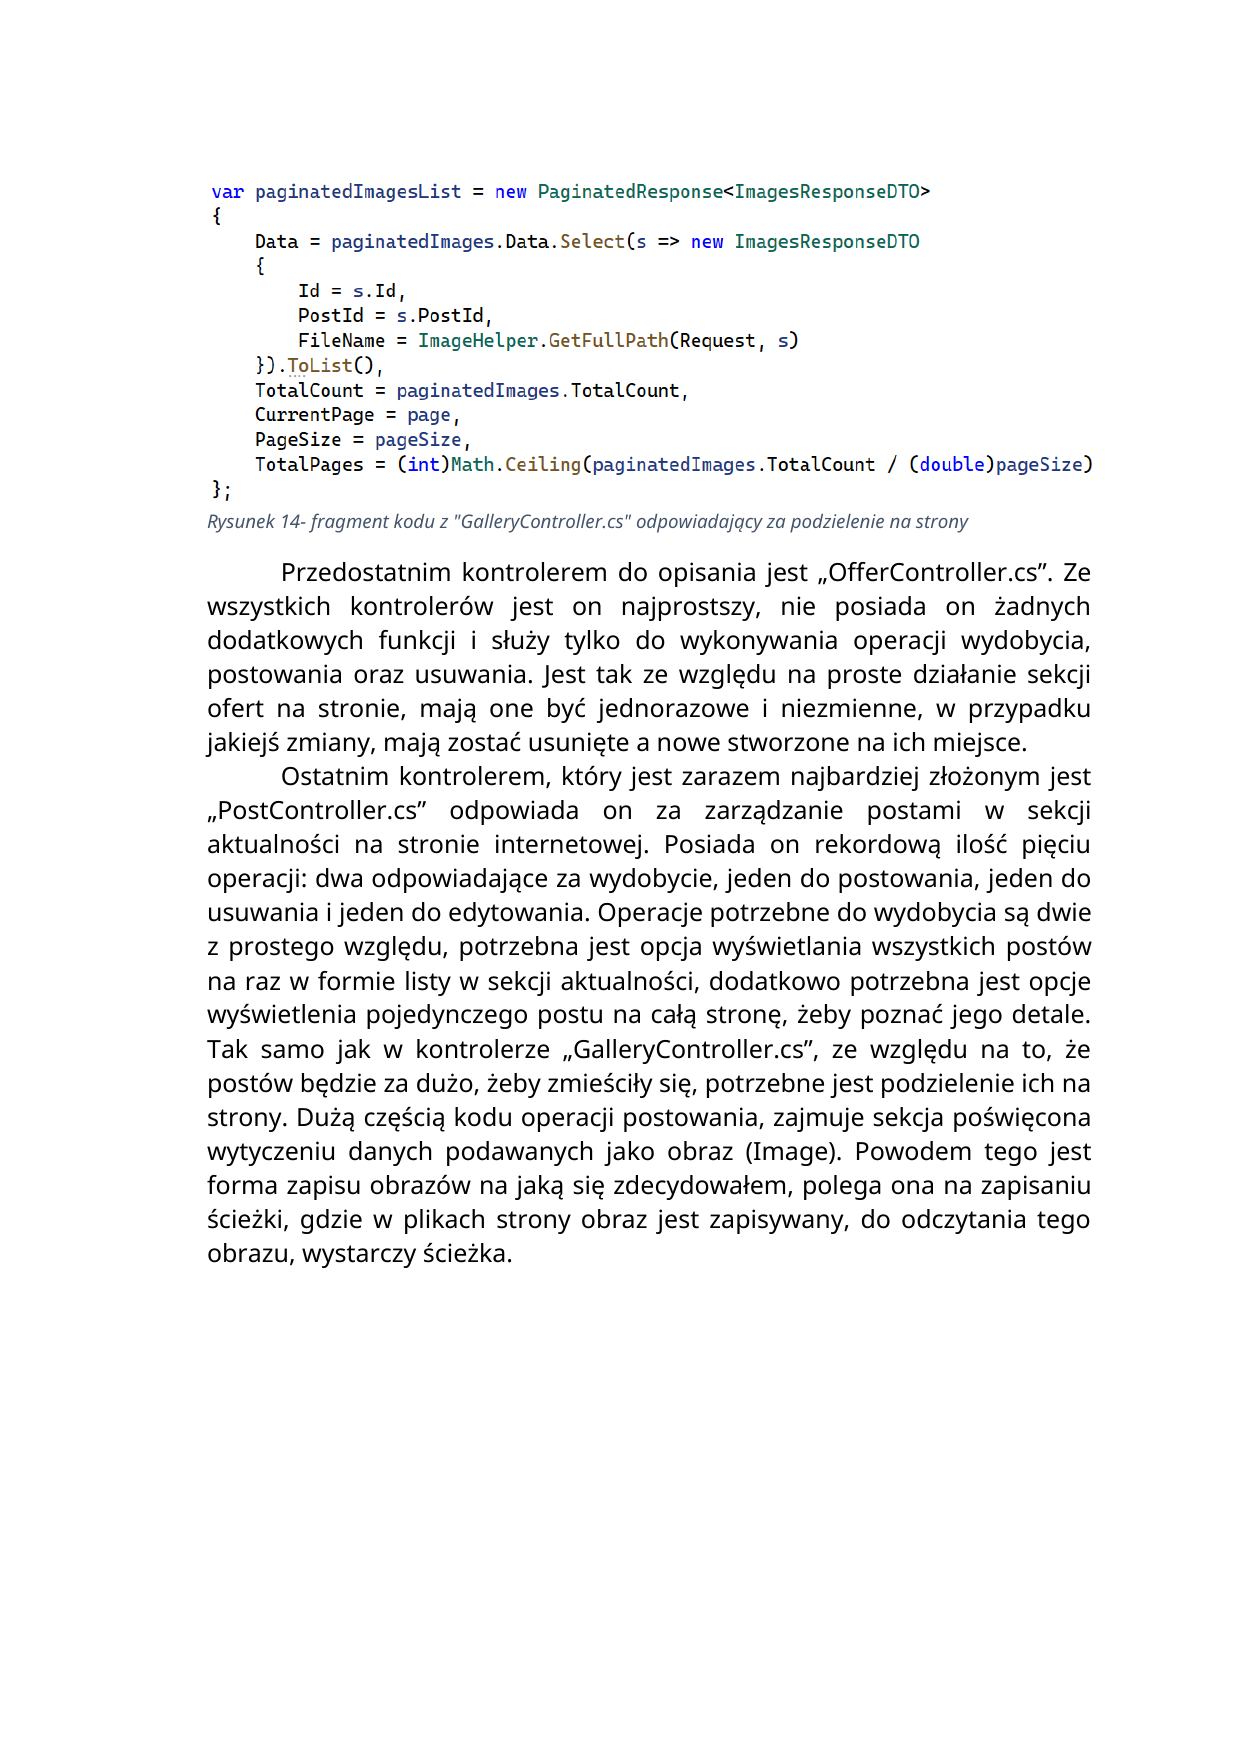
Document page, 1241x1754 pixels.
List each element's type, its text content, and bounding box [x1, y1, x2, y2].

picture [206, 181, 1095, 508]
text Ostatnim kontrolerem, który jest zarazem najbardziej złożonym jest „PostController.cs” odpowiada on za zarządzanie postami w sekcji aktualności na stronie internetowej. Posiada on rekordową ilość pięciu operacji: dwa odpowiadające za wydobycie, jeden do postowania, jeden do usuwania i jeden do edytowania. Operacje potrzebne do wydobycia są dwie z prostego względu, potrzebna jest opcja wyświetlania wszystkich postów na raz w formie listy w sekcji aktualności, dodatkowo potrzebna jest opcje wyświetlenia pojedynczego postu na całą stronę, żeby poznać jego detale. Tak samo jak w kontrolerze „GalleryController.cs”, ze względu na to, że postów będzie za dużo, żeby zmieściły się, potrzebne jest podzielenie ich na strony. Dużą częścią kodu operacji postowania, zajmuje sekcja poświęcona wytyczeniu danych podawanych jako obraz (Image). Powodem tego jest forma zapisu obrazów na jaką się zdecydowałem, polega ona na zapisaniu ścieżki, gdzie w plikach strony obraz jest zapisywany, do odczytania tego obrazu, wystarczy ścieżka. [207, 759, 1092, 1270]
text Rysunek 14- fragment kodu z "GalleryController.cs" odpowiadający za podzielenie na strony [207, 508, 1092, 533]
text Przedostatnim kontrolerem do opisania jest „OfferController.cs”. Ze wszystkich kontrolerów jest on najprostszy, nie posiada on żadnych dodatkowych funkcji i służy tylko do wykonywania operacji wydobycia, postowania oraz usuwania. Jest tak ze względu na proste działanie sekcji ofert na stronie, mają one być jednorazowe i niezmienne, w przypadku jakiejś zmiany, mają zostać usunięte a nowe stworzone na ich miejsce. [207, 554, 1092, 759]
